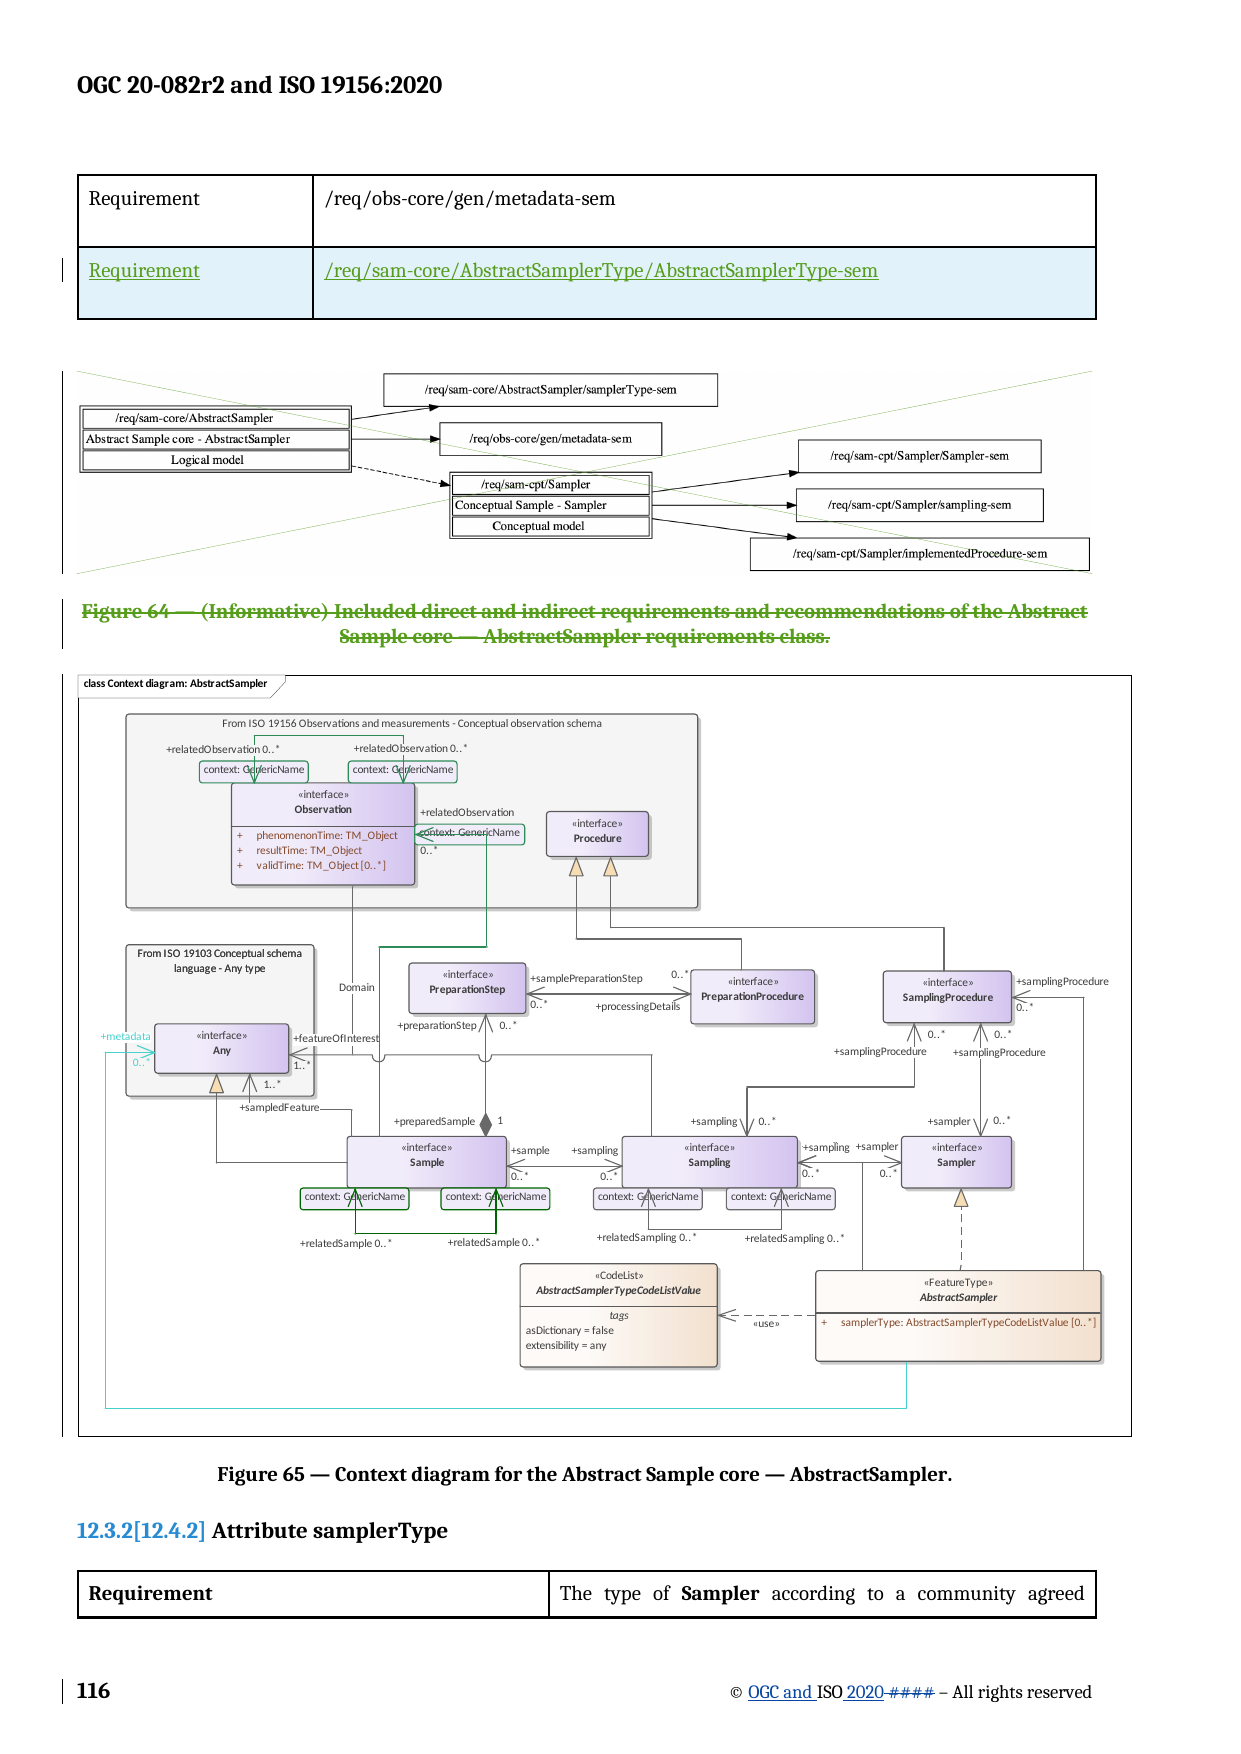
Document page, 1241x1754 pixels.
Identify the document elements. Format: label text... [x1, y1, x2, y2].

picture [76, 372, 581, 573]
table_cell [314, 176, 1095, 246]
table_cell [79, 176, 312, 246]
subtitle Attribute samplerType [77, 1518, 1092, 1544]
picture [83, 371, 1087, 472]
text Figure 65 — Context diagram for the Abstract Sample core — AbstractSampler. [77, 1462, 1092, 1487]
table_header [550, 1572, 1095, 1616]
picture [82, 473, 1088, 574]
picture [589, 372, 1093, 573]
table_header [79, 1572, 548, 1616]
